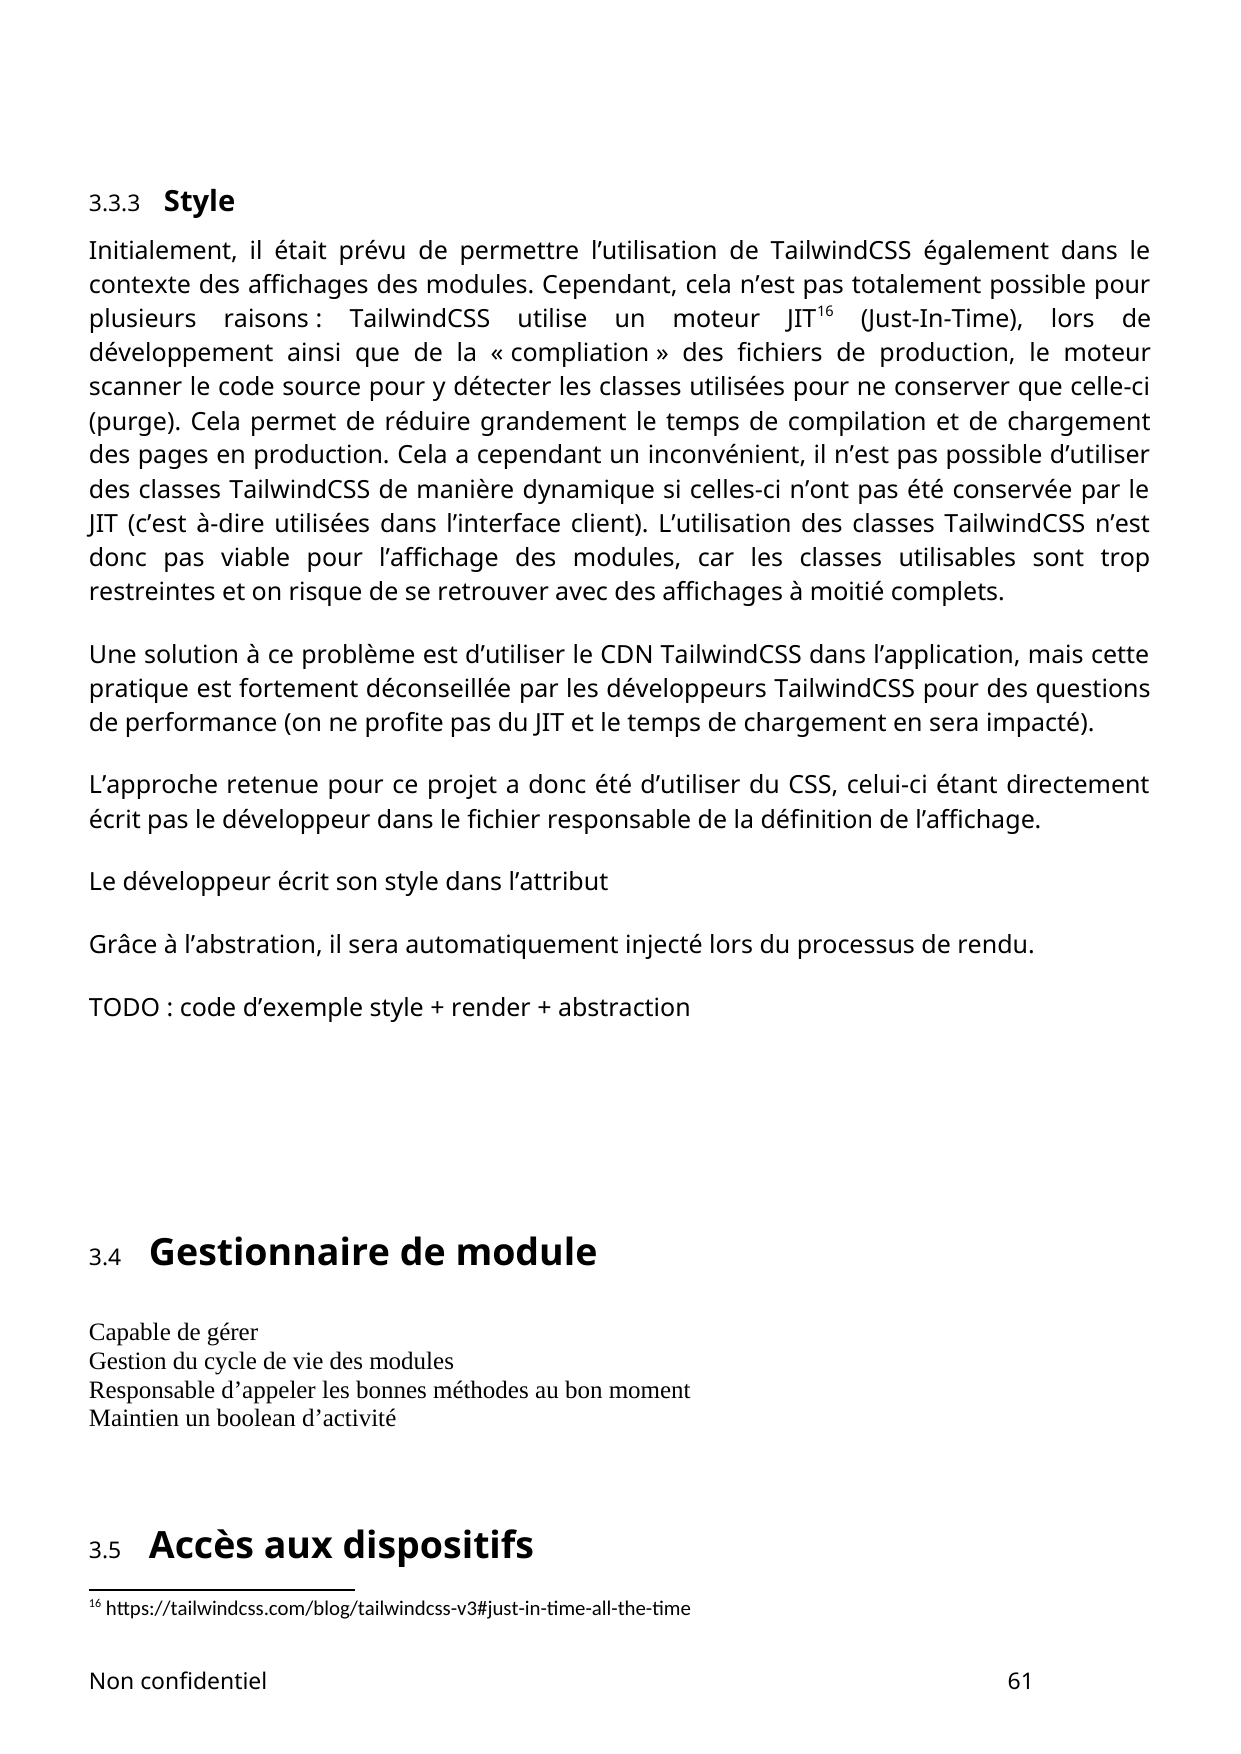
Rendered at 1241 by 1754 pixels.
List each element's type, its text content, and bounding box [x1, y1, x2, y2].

subtitle Gestionnaire de module [89, 1225, 1152, 1276]
text Le développeur écrit son style dans l’attribut [89, 864, 1152, 898]
text Initialement, il était prévu de permettre l’utilisation de TailwindCSS également dans le contexte des affichages des modules. Cependant, cela n’est pas totalement possible pour plusieurs raisons : TailwindCSS utilise un moteur JIT (Just-In-Time), lors de développement ainsi que de la « compliation » des fichiers de production, le moteur scanner le code source pour y détecter les classes utilisées pour ne conserver que celle-ci (purge). Cela permet de réduire grandement le temps de compilation et de chargement des pages en production. Cela a cependant un inconvénient, il n’est pas possible d’utiliser des classes TailwindCSS de manière dynamique si celles-ci n’ont pas été conservée par le JIT (c’est à-dire utilisées dans l’interface client). L’utilisation des classes TailwindCSS n’est donc pas viable pour l’affichage des modules, car les classes utilisables sont trop restreintes et on risque de se retrouver avec des affichages à moitié complets. [89, 233, 1152, 607]
text Responsable d’appeler les bonnes méthodes au bon moment [89, 1375, 1152, 1403]
text Maintien un boolean d’activité [89, 1403, 1152, 1432]
subtitle Accès aux dispositifs [89, 1518, 1152, 1569]
text Une solution à ce problème est d’utiliser le CDN TailwindCSS dans l’application, mais cette pratique est fortement déconseillée par les développeurs TailwindCSS pour des questions de performance (on ne profite pas du JIT et le temps de chargement en sera impacté). [89, 636, 1152, 738]
text L’approche retenue pour ce projet a donc été d’utiliser du CSS, celui-ci étant directement écrit pas le développeur dans le fichier responsable de la définition de l’affichage. [89, 767, 1152, 835]
text Gestion du cycle de vie des modules [89, 1346, 1152, 1375]
text Capable de gérer [89, 1317, 1152, 1346]
text Grâce à l’abstration, il sera automatiquement injecté lors du processus de rendu. [89, 927, 1152, 961]
text TODO : code d’exemple style + render + abstraction [89, 990, 1152, 1024]
subtitle Style [89, 181, 1152, 220]
